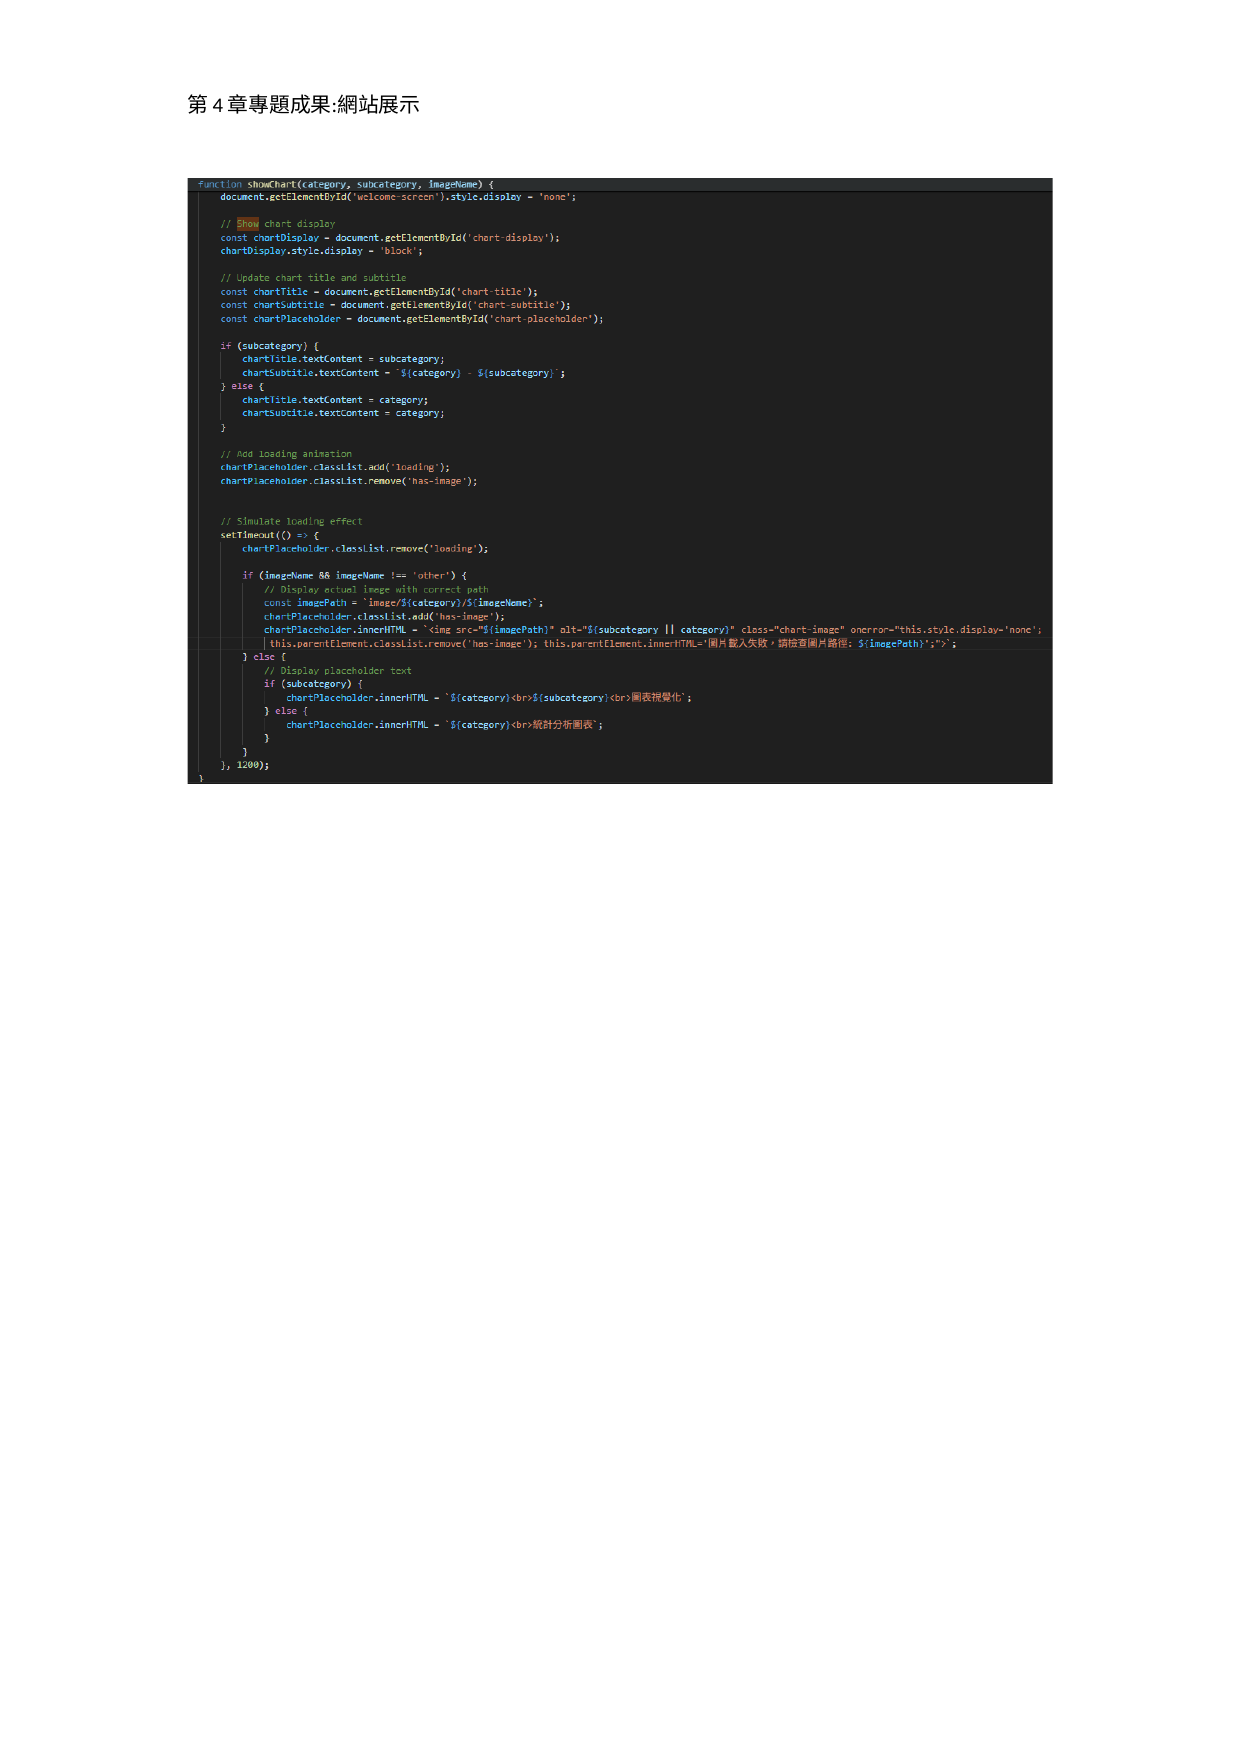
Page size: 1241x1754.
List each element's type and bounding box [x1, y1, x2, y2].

picture [187, 178, 1053, 784]
